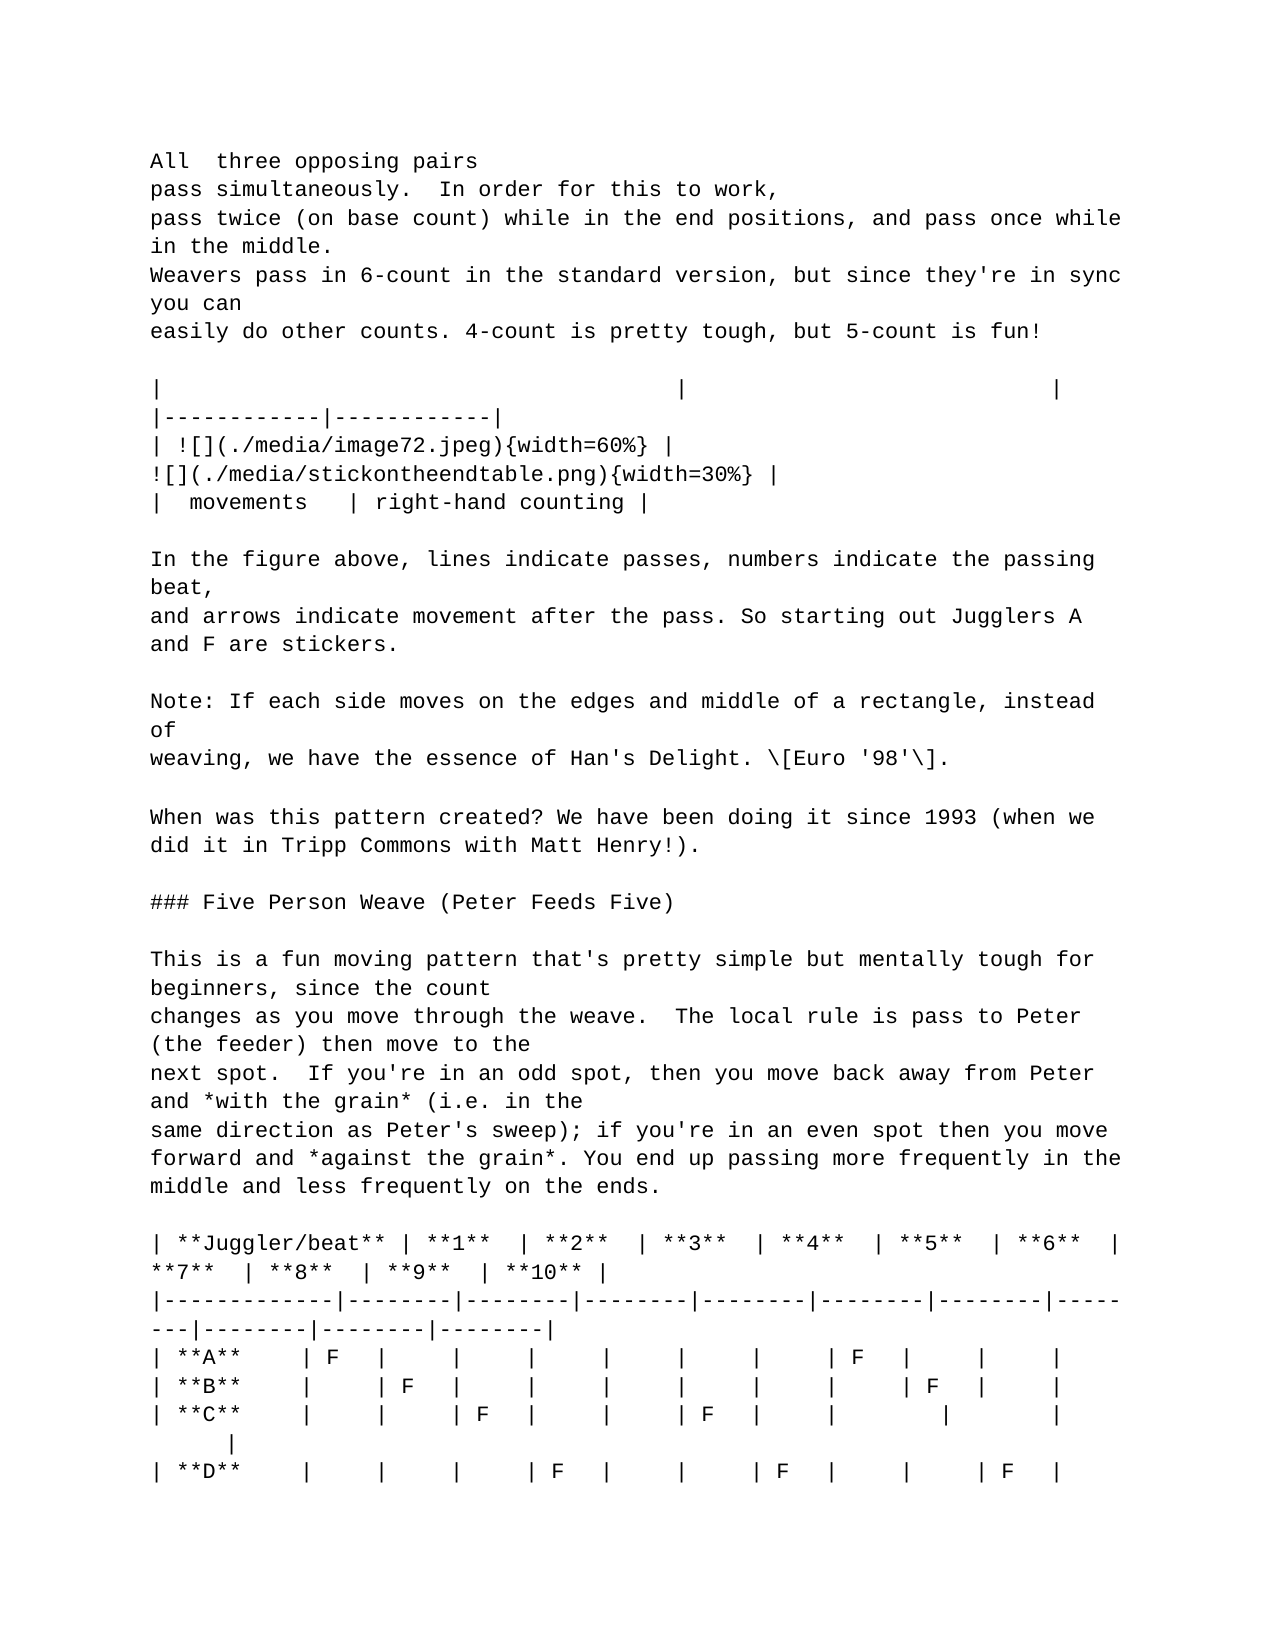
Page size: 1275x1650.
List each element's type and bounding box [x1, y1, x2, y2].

text [150, 150, 1125, 802]
text [150, 806, 1125, 1485]
